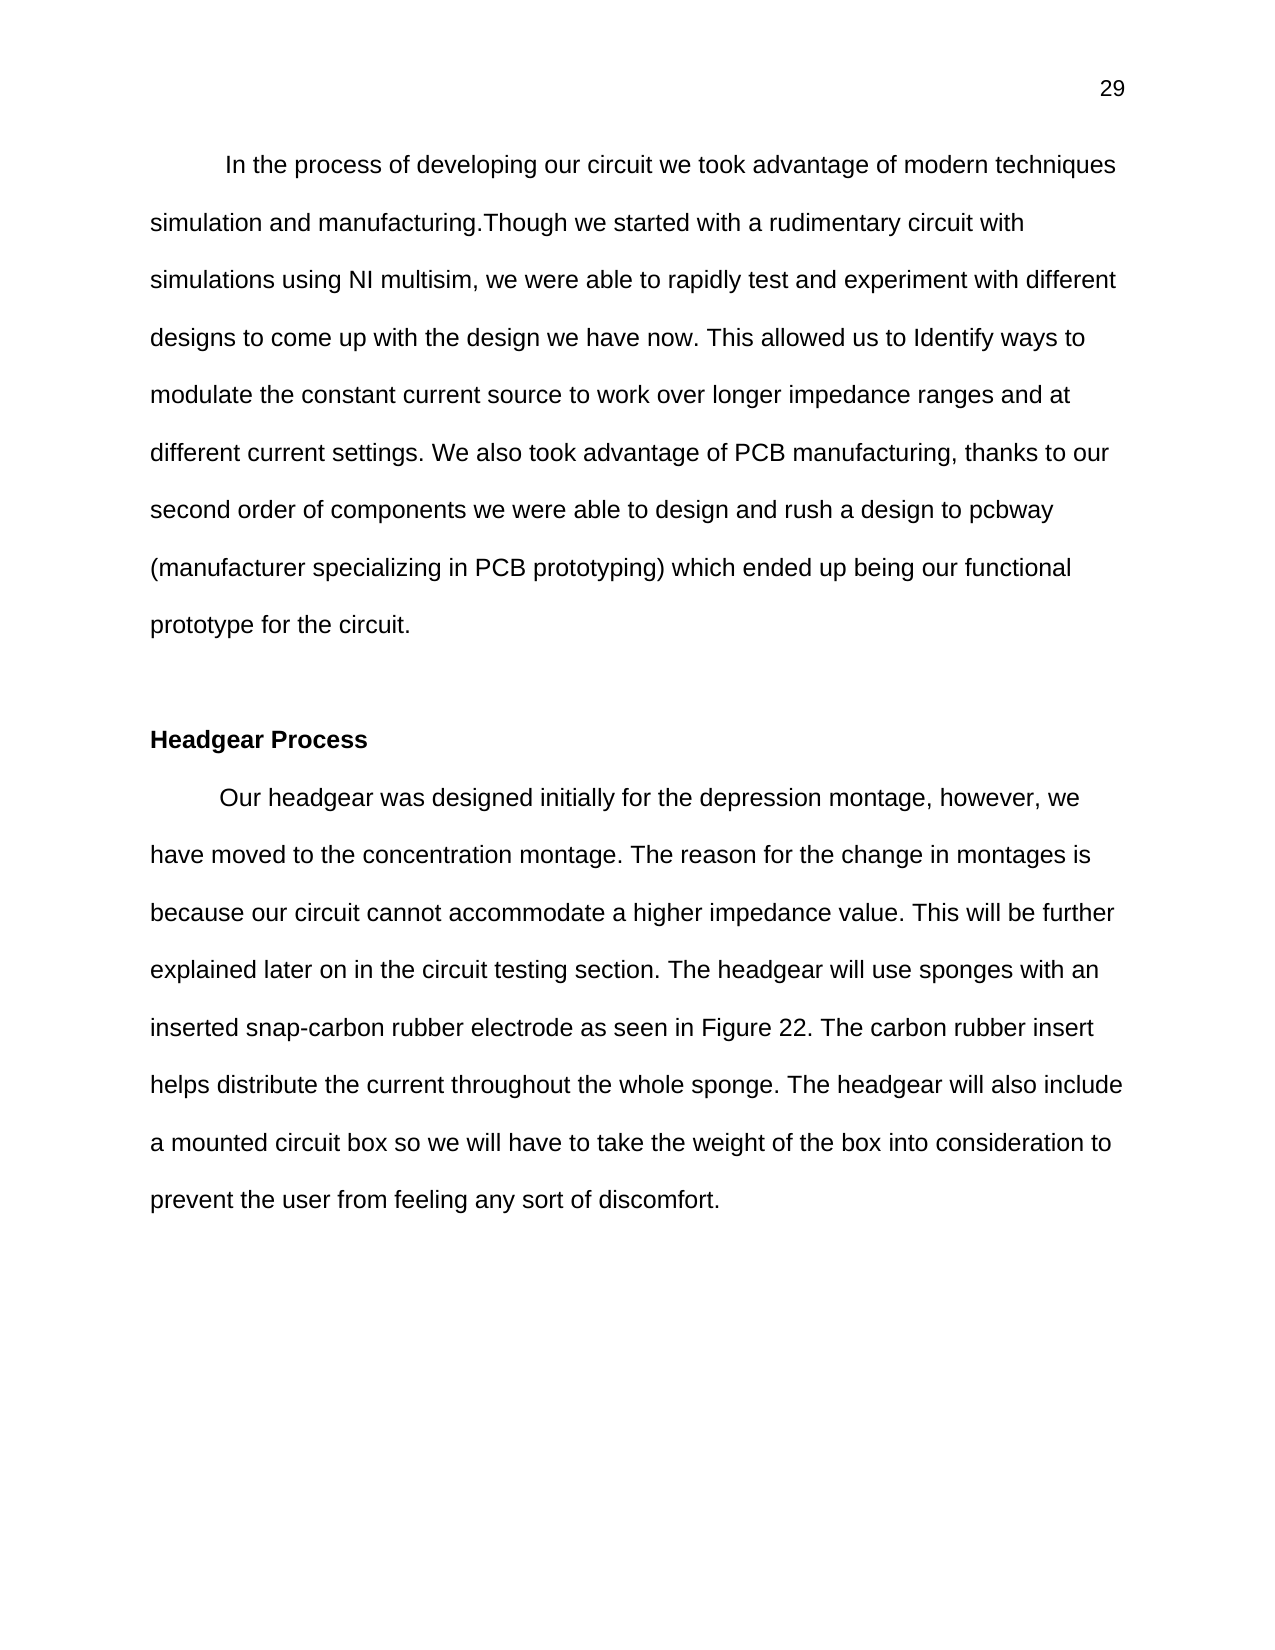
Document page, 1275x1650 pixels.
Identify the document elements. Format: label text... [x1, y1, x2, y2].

text Headgear Process [150, 725, 1125, 754]
text Our headgear was designed initially for the depression montage, however, we have moved to the concentration montage. The reason for the change in montages is because our circuit cannot accommodate a higher impedance value. This will be further explained later on in the circuit testing section. The headgear will use sponges with an inserted snap-carbon rubber electrode as seen in Figure 22. The carbon rubber insert helps distribute the current throughout the whole sponge. The headgear will also include a mounted circuit box so we will have to take the weight of the box into consideration to prevent the user from feeling any sort of discomfort. [150, 782, 1125, 1214]
text In the process of developing our circuit we took advantage of modern techniques simulation and manufacturing.Though we started with a rudimentary circuit with simulations using NI multisim, we were able to rapidly test and experiment with different designs to come up with the design we have now. This allowed us to Identify ways to modulate the constant current source to work over longer impedance ranges and at different current settings. We also took advantage of PCB manufacturing, thanks to our second order of components we were able to design and rush a design to pcbway (manufacturer specializing in PCB prototyping) which ended up being our functional prototype for the circuit. [150, 150, 1125, 639]
